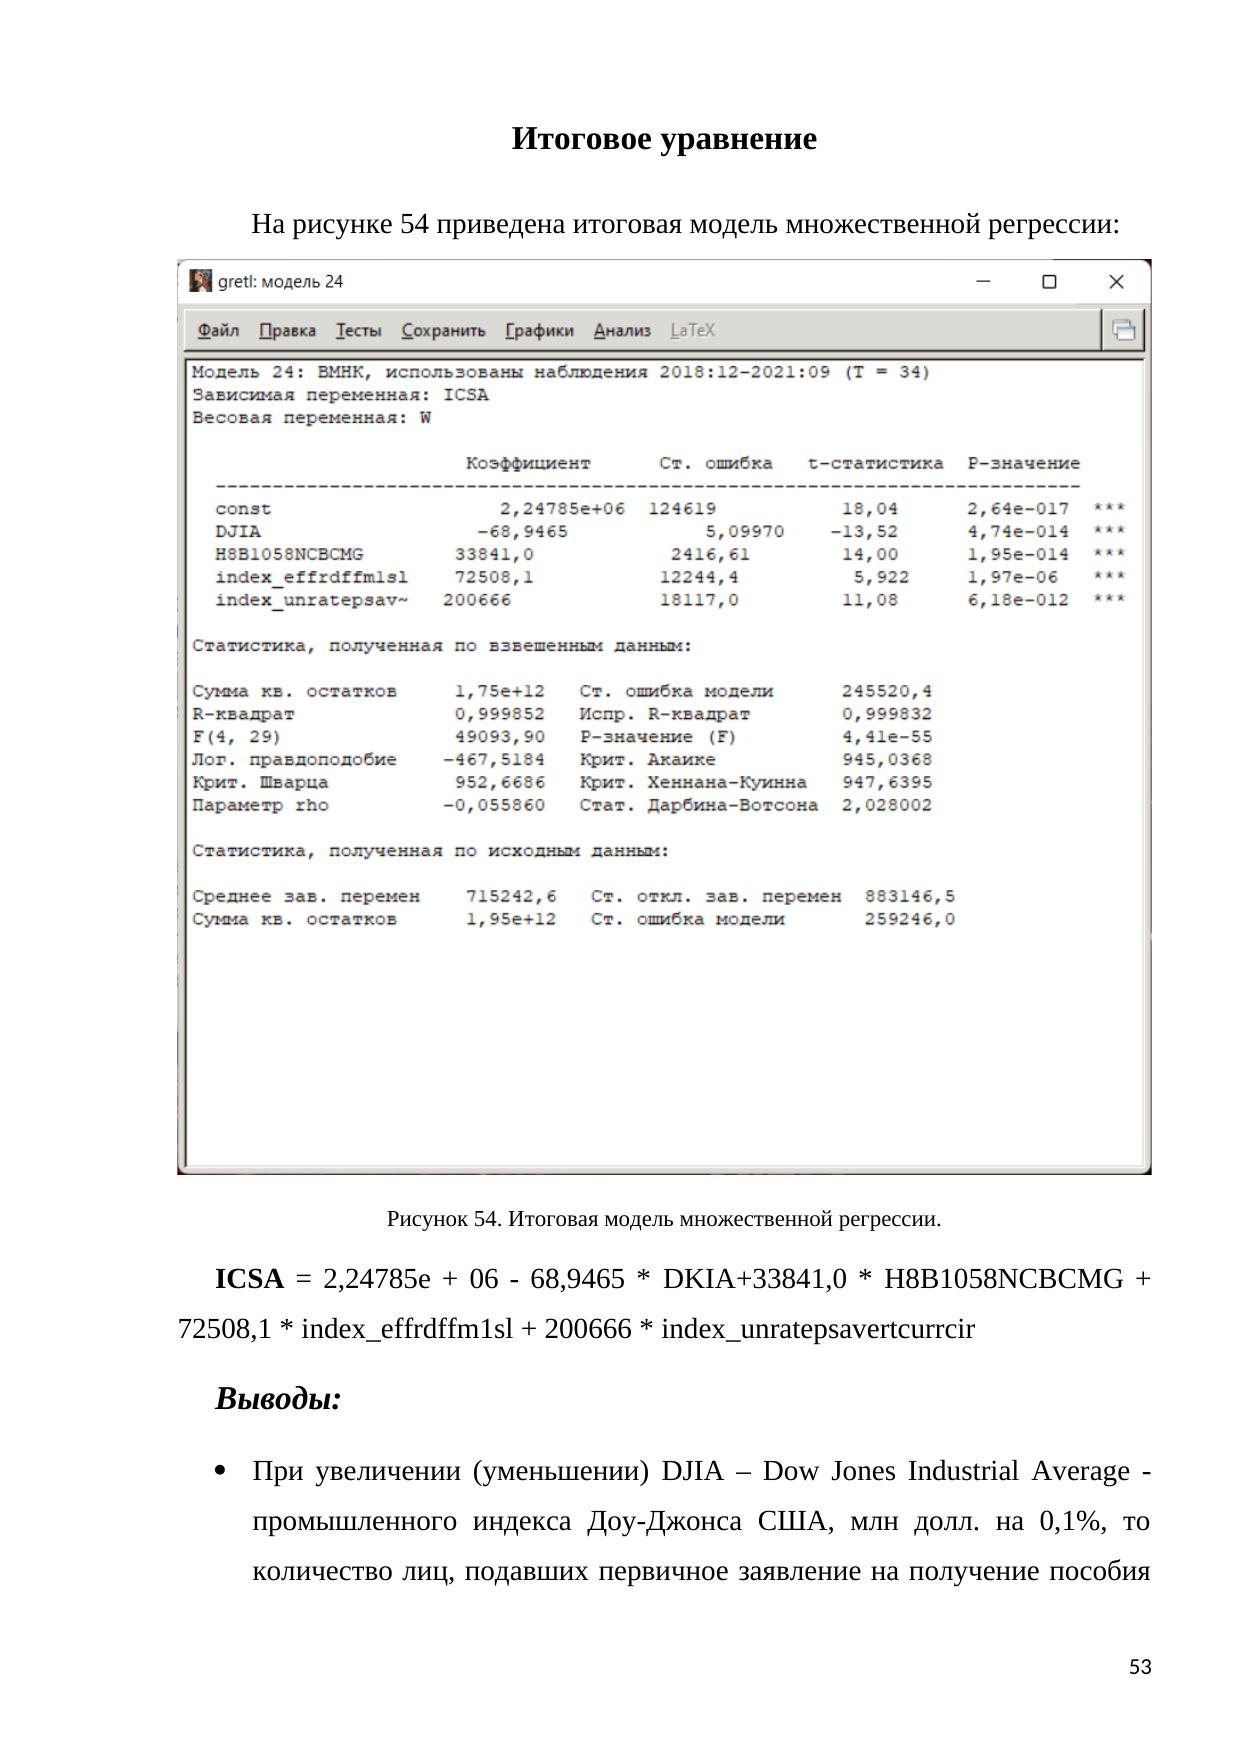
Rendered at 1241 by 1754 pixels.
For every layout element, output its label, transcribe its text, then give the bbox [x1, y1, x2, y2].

text На рисунке 54 приведена итоговая модель множественной регрессии: [177, 206, 1152, 240]
text Рисунок 54. Итоговая модель множественной регрессии. [177, 1205, 1152, 1231]
picture [177, 259, 1152, 1175]
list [215, 1453, 1152, 1587]
subtitle Итоговое уравнение [177, 118, 1152, 156]
text Выводы: [177, 1378, 1152, 1417]
text ICSA = 2,24785е + 06 - 68,9465 * DKIA+33841,0 * H8B1058NCBCMG + 72508,1 * index_effrdffm1sl + 200666 * index_unratepsavertcurrcir [177, 1261, 1152, 1345]
